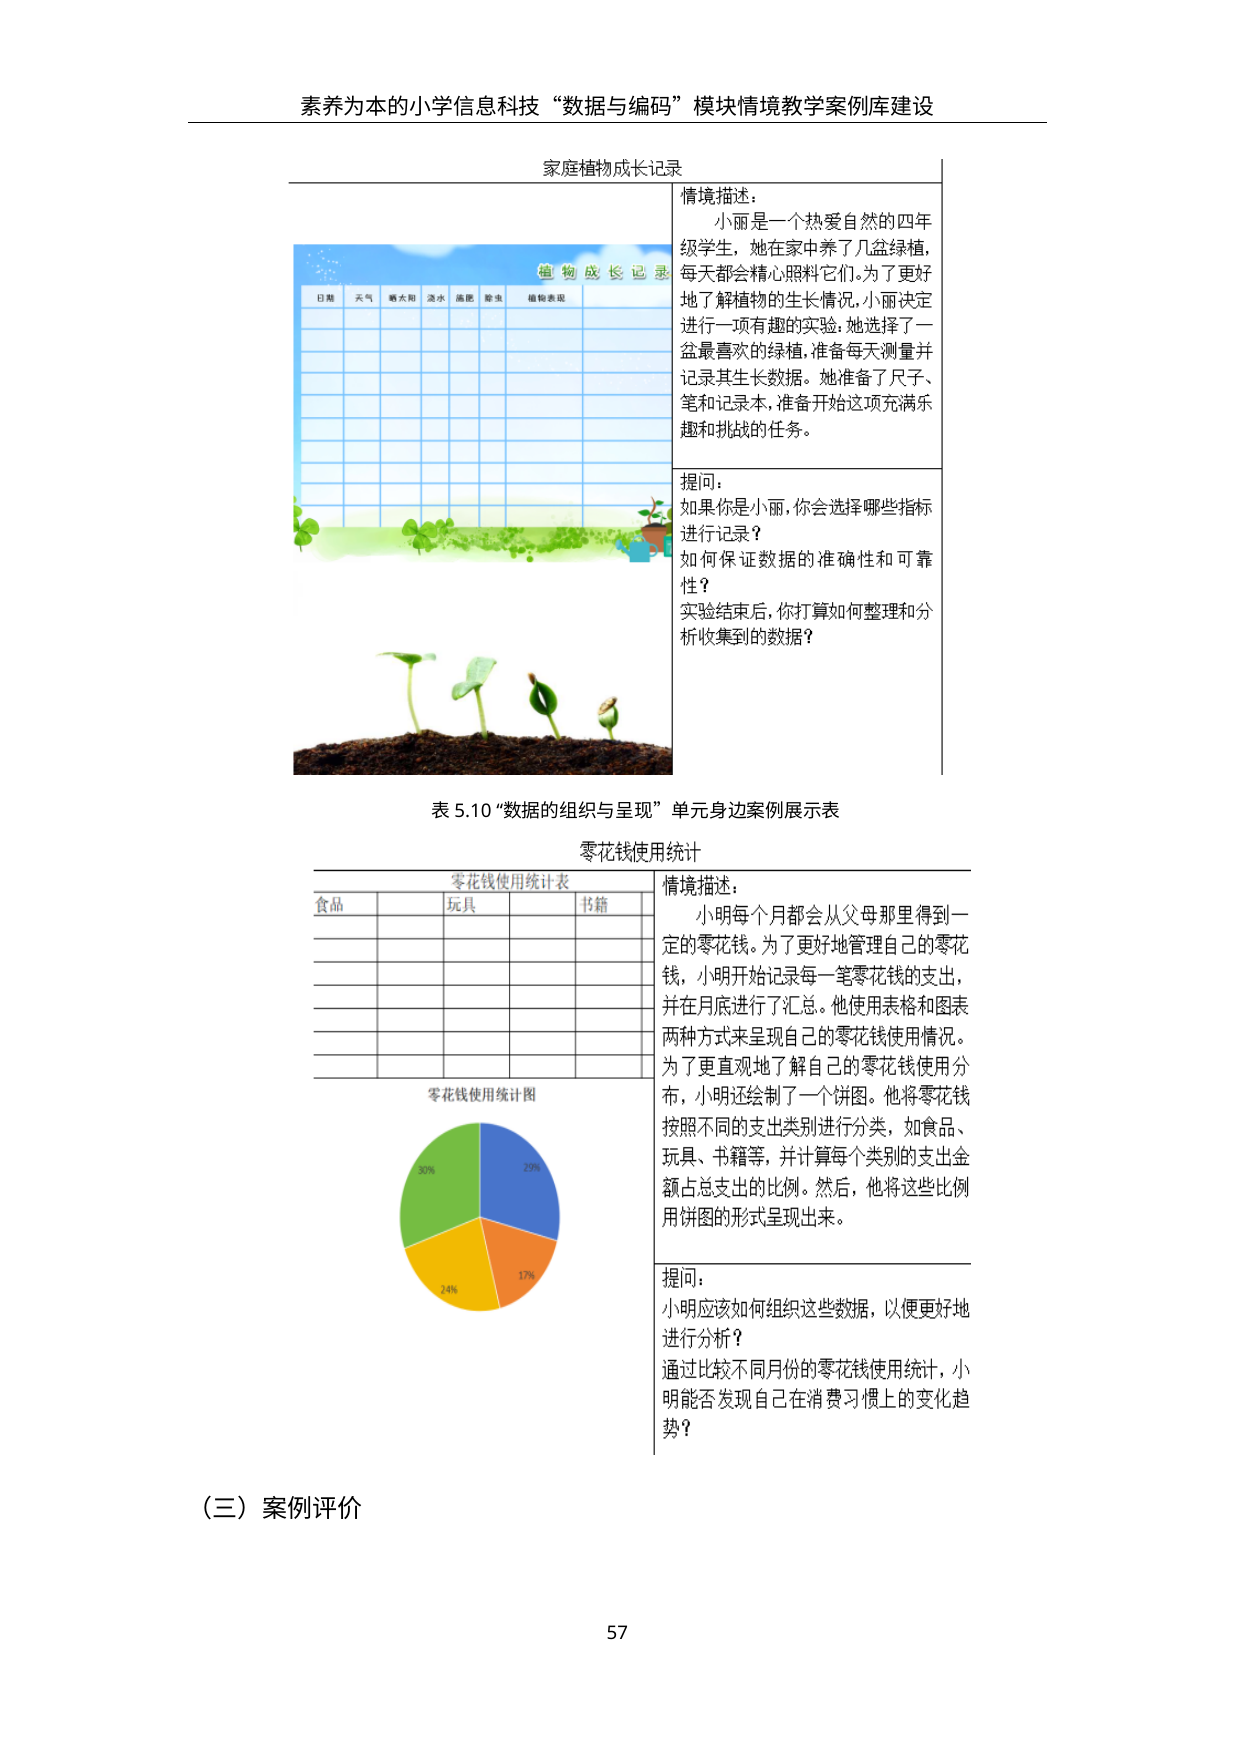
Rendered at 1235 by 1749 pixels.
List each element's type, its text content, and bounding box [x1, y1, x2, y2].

picture [288, 159, 946, 775]
picture [313, 839, 971, 1455]
text （三）案例评价 [187, 1474, 1047, 1539]
text 表5.10 “数据的组织与呈现”单元身边案例展示表 [187, 793, 1047, 826]
